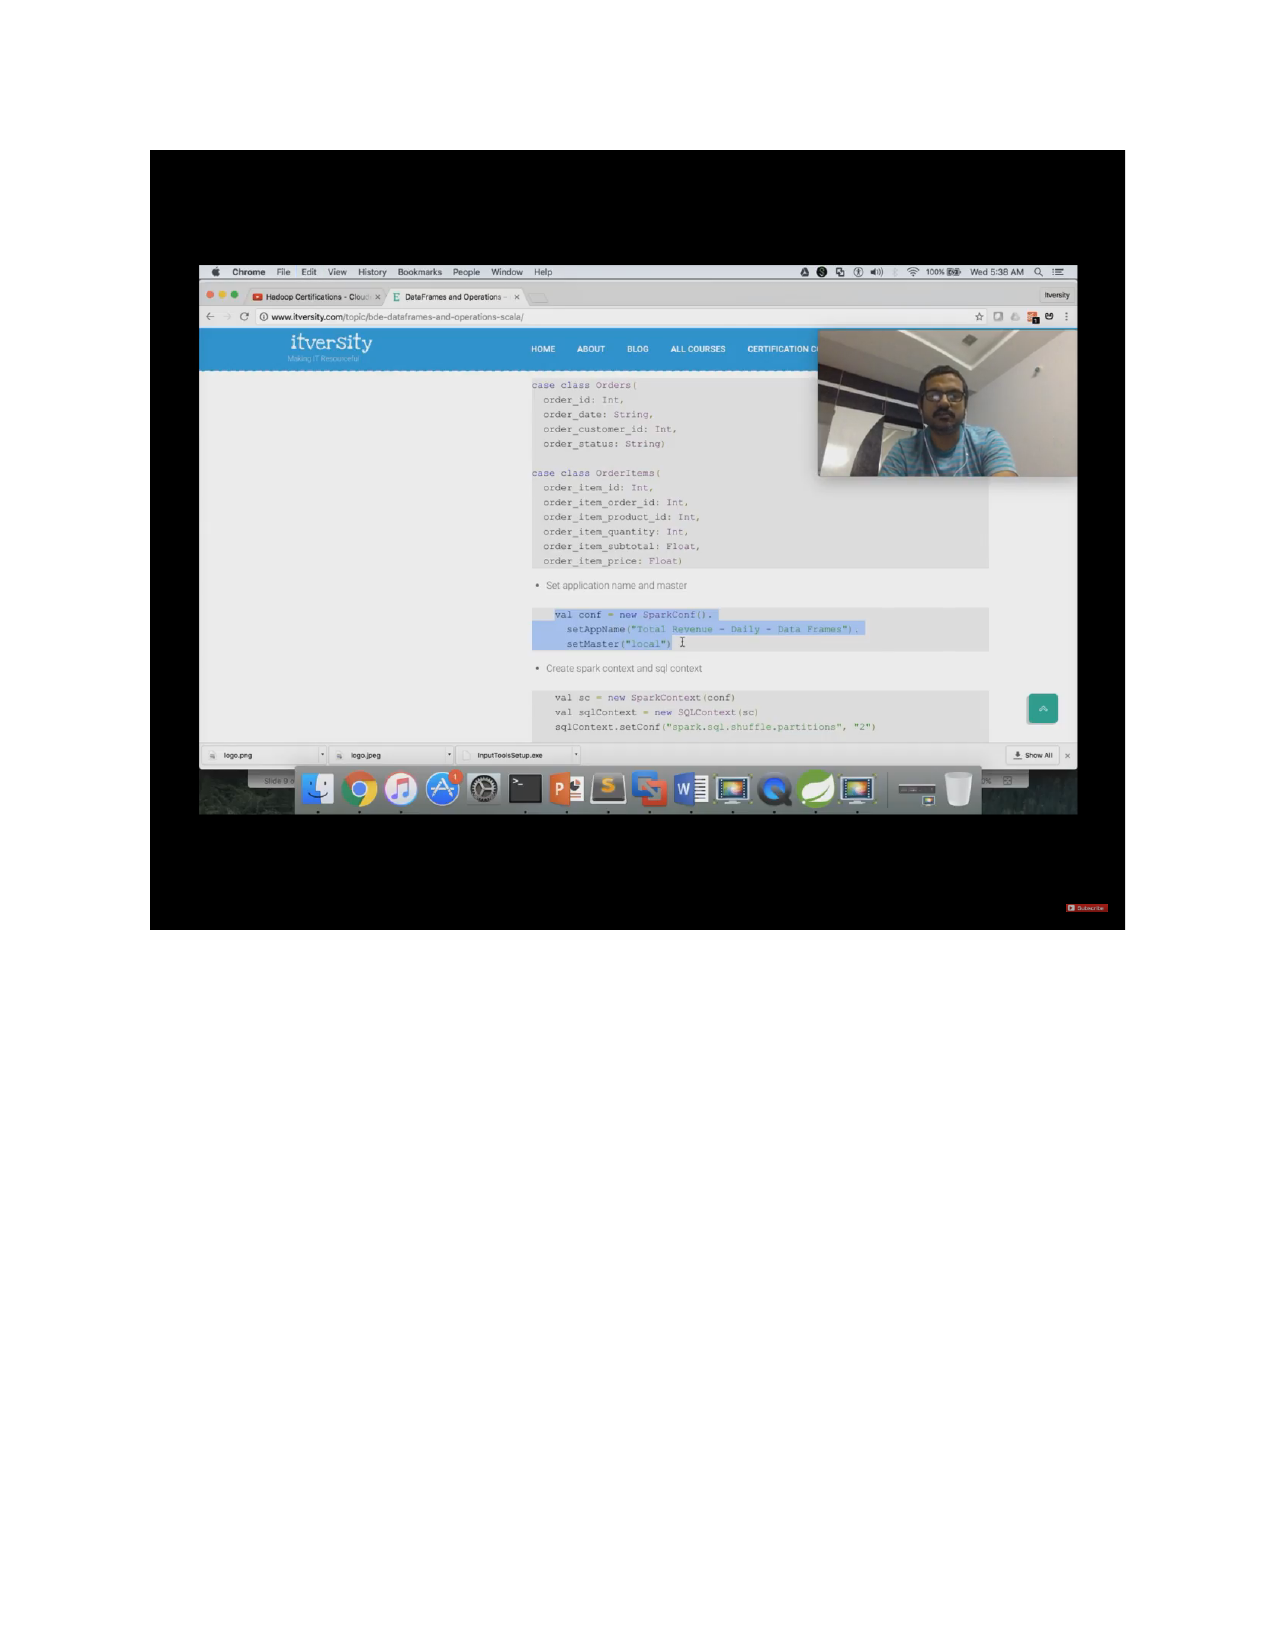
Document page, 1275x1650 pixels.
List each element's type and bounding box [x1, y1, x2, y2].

picture [150, 150, 1125, 930]
